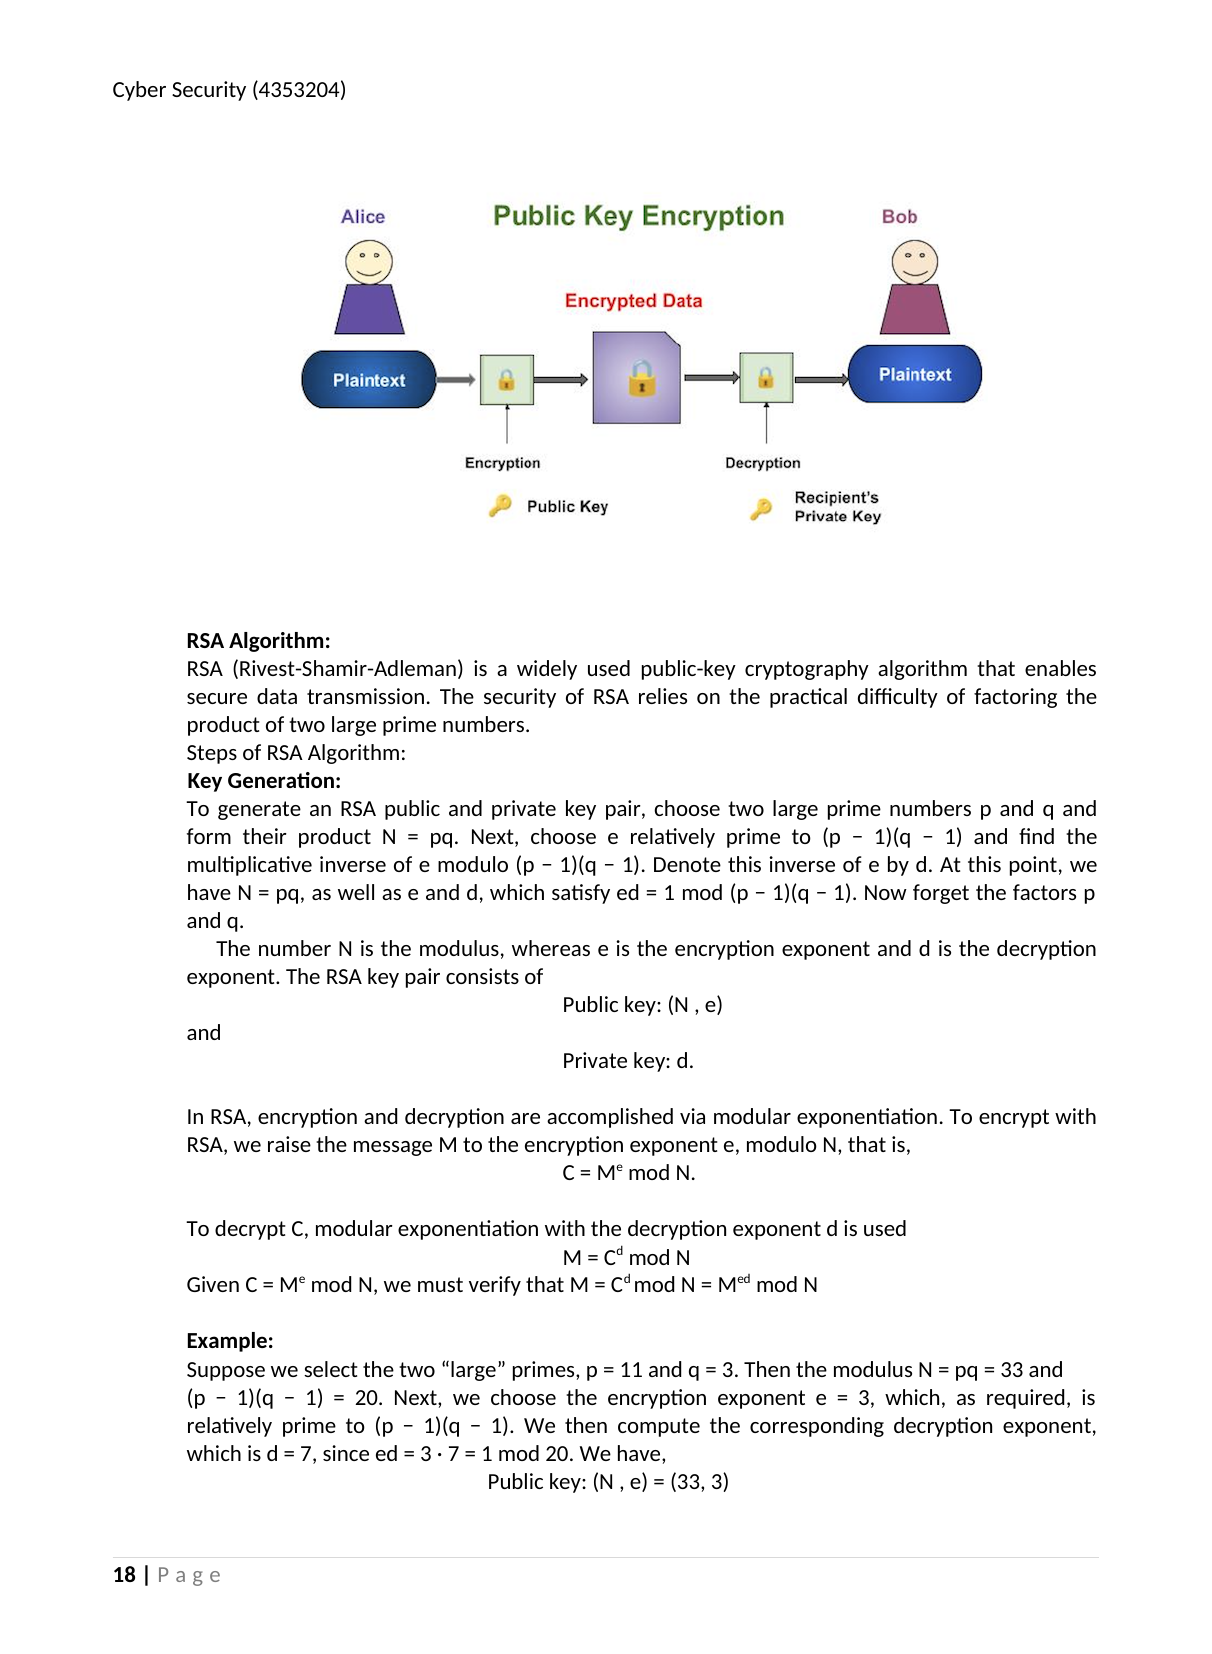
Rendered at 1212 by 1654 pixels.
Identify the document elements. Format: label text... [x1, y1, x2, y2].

text Public key: (N , e) [186, 990, 1099, 1018]
text RSA (Rivest-Shamir-Adleman) is a widely used public-key cryptography algorithm that enables secure data transmission. The security of RSA relies on the practical difficulty of factoring the product of two large prime numbers. [186, 654, 1099, 738]
text RSA Algorithm: [186, 626, 1099, 654]
text Key Generation: [187, 766, 1099, 794]
text To decrypt C, modular exponentiation with the decryption exponent d is used [186, 1214, 1099, 1243]
text Steps of RSA Algorithm: [186, 738, 1099, 766]
text Given C = Me mod N, we must verify that M = Cd mod N = Med mod N [186, 1271, 1099, 1299]
text C = Me mod N. [186, 1158, 1099, 1187]
text The number N is the modulus, whereas e is the encryption exponent and d is the decryption exponent. The RSA key pair consists of [186, 934, 1099, 990]
text Public key: (N , e) = (33, 3) [186, 1467, 1099, 1495]
picture [298, 168, 989, 608]
text In RSA, encryption and decryption are accomplished via modular exponentiation. To encrypt with RSA, we raise the message M to the encryption exponent e, modulo N, that is, [186, 1102, 1099, 1158]
text (p − 1)(q − 1) = 20. Next, we choose the encryption exponent e = 3, which, as required, is relatively prime to (p − 1)(q − 1). We then compute the corresponding decryption exponent, which is d = 7, since ed = 3 · 7 = 1 mod 20. We have, [186, 1383, 1099, 1467]
text and [186, 1018, 1099, 1046]
text Example: [186, 1327, 1099, 1355]
text Private key: d. [186, 1046, 1099, 1074]
text Suppose we select the two “large” primes, p = 11 and q = 3. Then the modulus N = pq = 33 and [186, 1355, 1099, 1383]
text M = Cd mod N [186, 1243, 1099, 1271]
text To generate an RSA public and private key pair, choose two large prime numbers p and q and form their product N = pq. Next, choose e relatively prime to (p − 1)(q − 1) and find the multiplicative inverse of e modulo (p − 1)(q − 1). Denote this inverse of e by d. At this point, we have N = pq, as well as e and d, which satisfy ed = 1 mod (p − 1)(q − 1). Now forget the factors p and q. [186, 794, 1099, 934]
